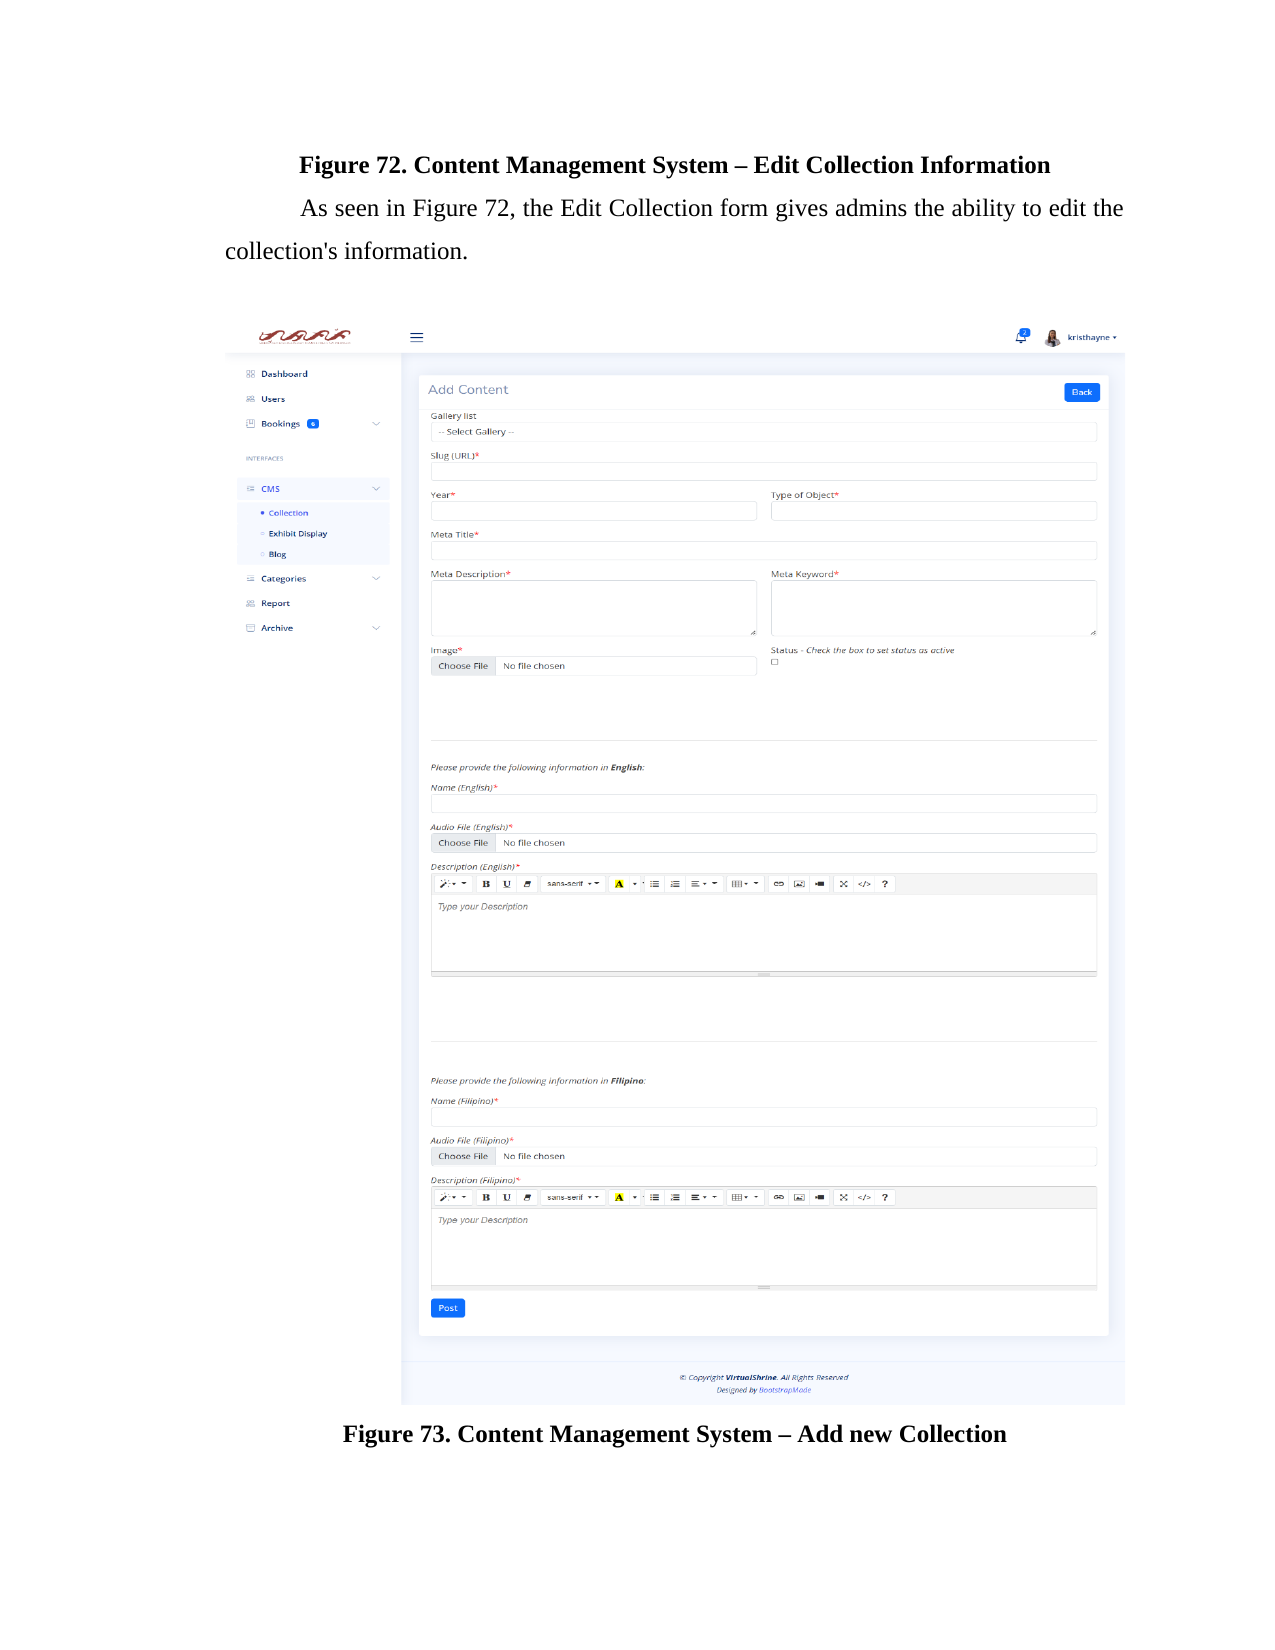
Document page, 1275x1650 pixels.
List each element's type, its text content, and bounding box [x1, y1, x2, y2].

text As seen in Figure 72, the Edit Collection form gives admins the ability to edit the collection's information. [225, 193, 1125, 265]
text Figure 73. Content Management System – Add new Collection [225, 1405, 1125, 1447]
picture [225, 322, 1125, 1405]
text Figure 72. Content Management System – Edit Collection Information [225, 150, 1125, 179]
